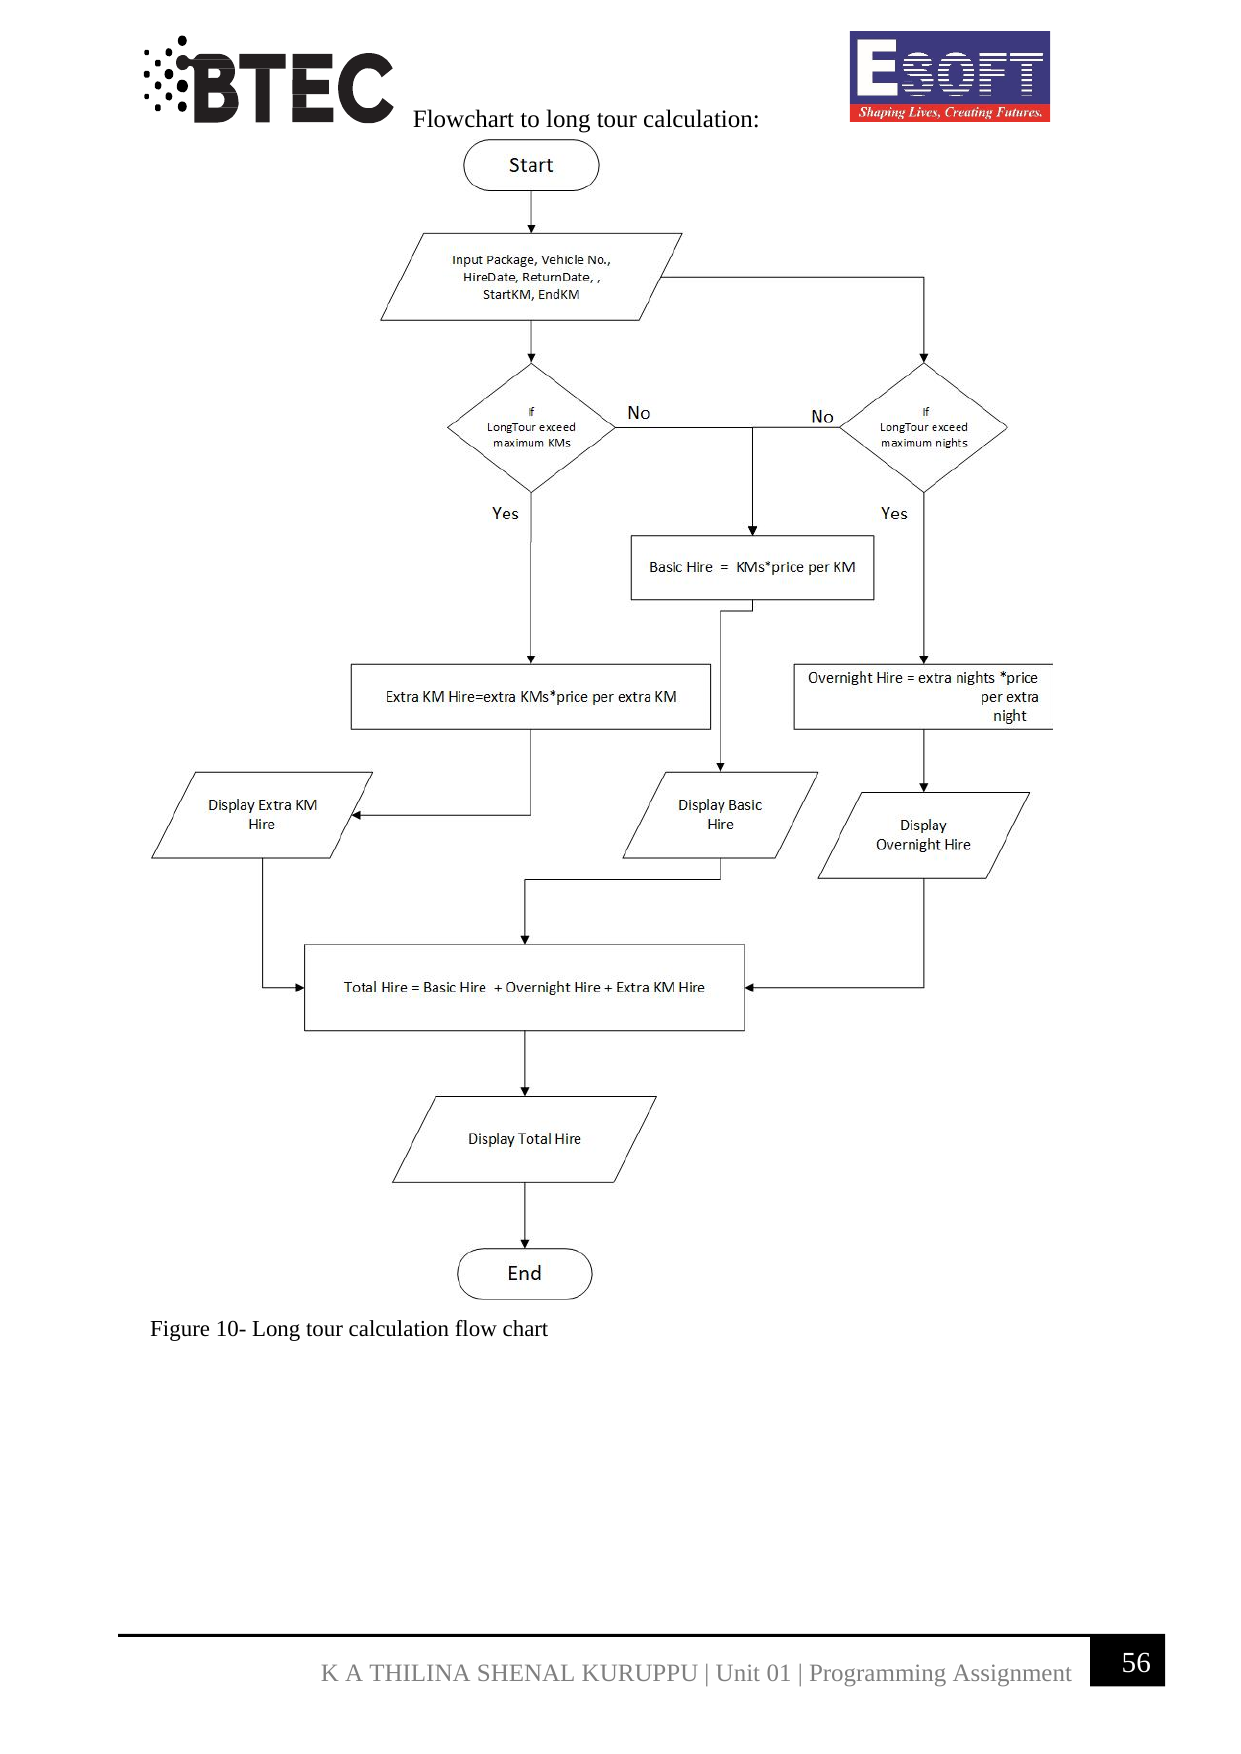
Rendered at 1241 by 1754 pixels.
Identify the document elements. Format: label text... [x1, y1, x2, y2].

picture [849, 31, 1051, 104]
text Flowchart to long tour calculation: [150, 104, 1090, 132]
picture [150, 138, 1053, 1300]
